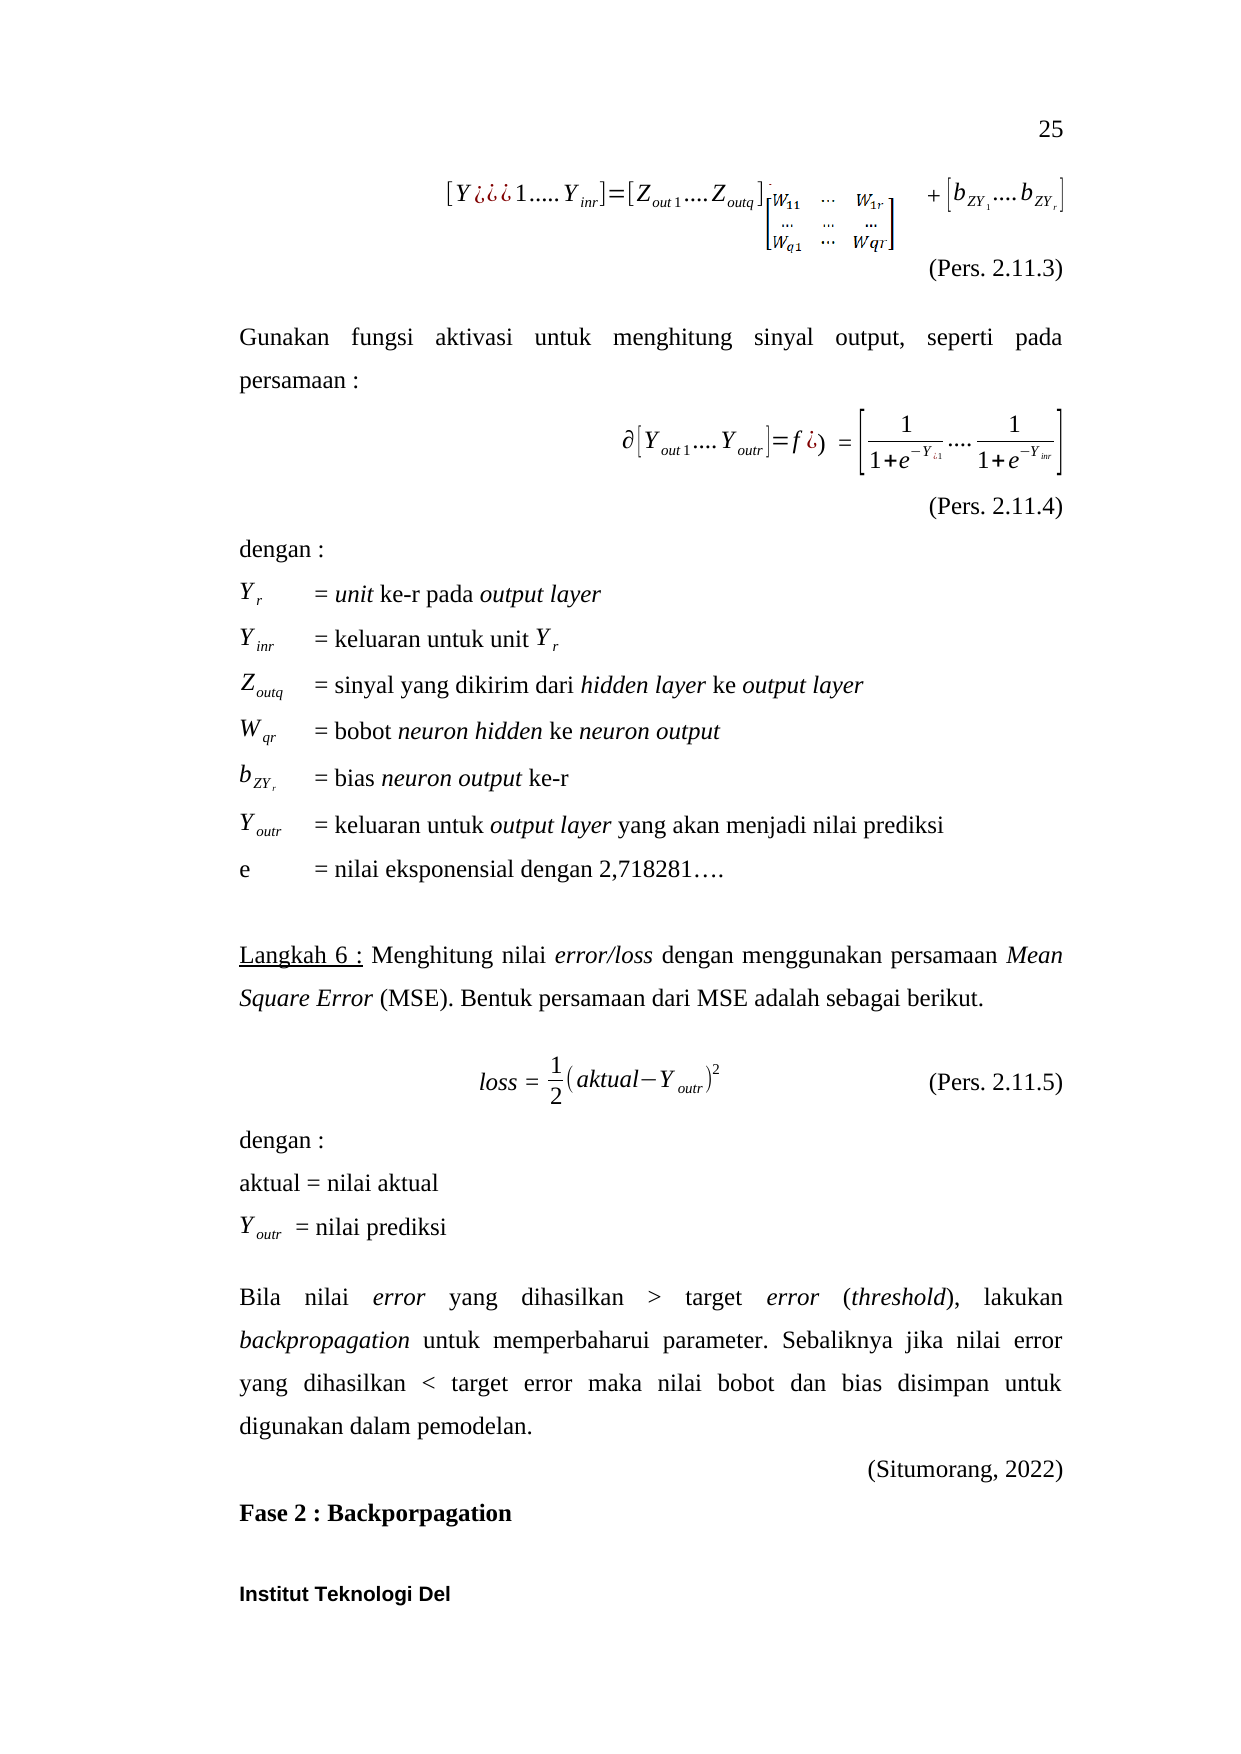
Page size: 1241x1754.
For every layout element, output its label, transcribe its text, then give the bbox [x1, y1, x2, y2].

text dengan : [239, 1125, 1063, 1154]
text = nilai prediksi [239, 1211, 1063, 1243]
text = unit ke-r pada output layer [239, 578, 1063, 609]
picture [762, 185, 899, 256]
text (Situmorang, 2022) [239, 1454, 1063, 1483]
text = bias neuron output ke-r [239, 761, 1063, 794]
text = keluaran untuk unit [239, 623, 1063, 655]
text Fase 2 : Backporpagation [239, 1498, 1063, 1526]
text Gunakan fungsi aktivasi untuk menghitung sinyal output, seperti pada persamaan : [239, 322, 1063, 393]
text loss = (Pers. 2.11.5) [239, 1052, 1063, 1111]
text = sinyal yang dikirim dari hidden layer ke output layer [239, 669, 1063, 700]
text Langkah 6 : Menghitung nilai error/loss dengan menggunakan persamaan Mean Square Error (MSE). Bentuk persamaan dari MSE adalah sebagai berikut. [239, 940, 1063, 1012]
text Bila nilai error yang dihasilkan > target error (threshold), lakukan backpropagation untuk memperbaharui parameter. Sebaliknya jika nilai error yang dihasilkan < target error maka nilai bobot dan bias disimpan untuk digunakan dalam pemodelan. [239, 1282, 1063, 1440]
text = bobot neuron hidden ke neuron output [239, 715, 1063, 746]
text = keluaran untuk output layer yang akan menjadi nilai prediksi [239, 808, 1063, 840]
text dengan : [239, 534, 1063, 563]
text e = nilai eksponensial dengan 2,718281…. [239, 854, 1063, 883]
text (Pers. 2.11.4) [239, 491, 1063, 520]
text . + [239, 177, 1063, 214]
text aktual = nilai aktual [239, 1168, 1063, 1197]
text ) = [239, 408, 1063, 477]
text (Pers. 2.11.3) [239, 253, 1063, 282]
